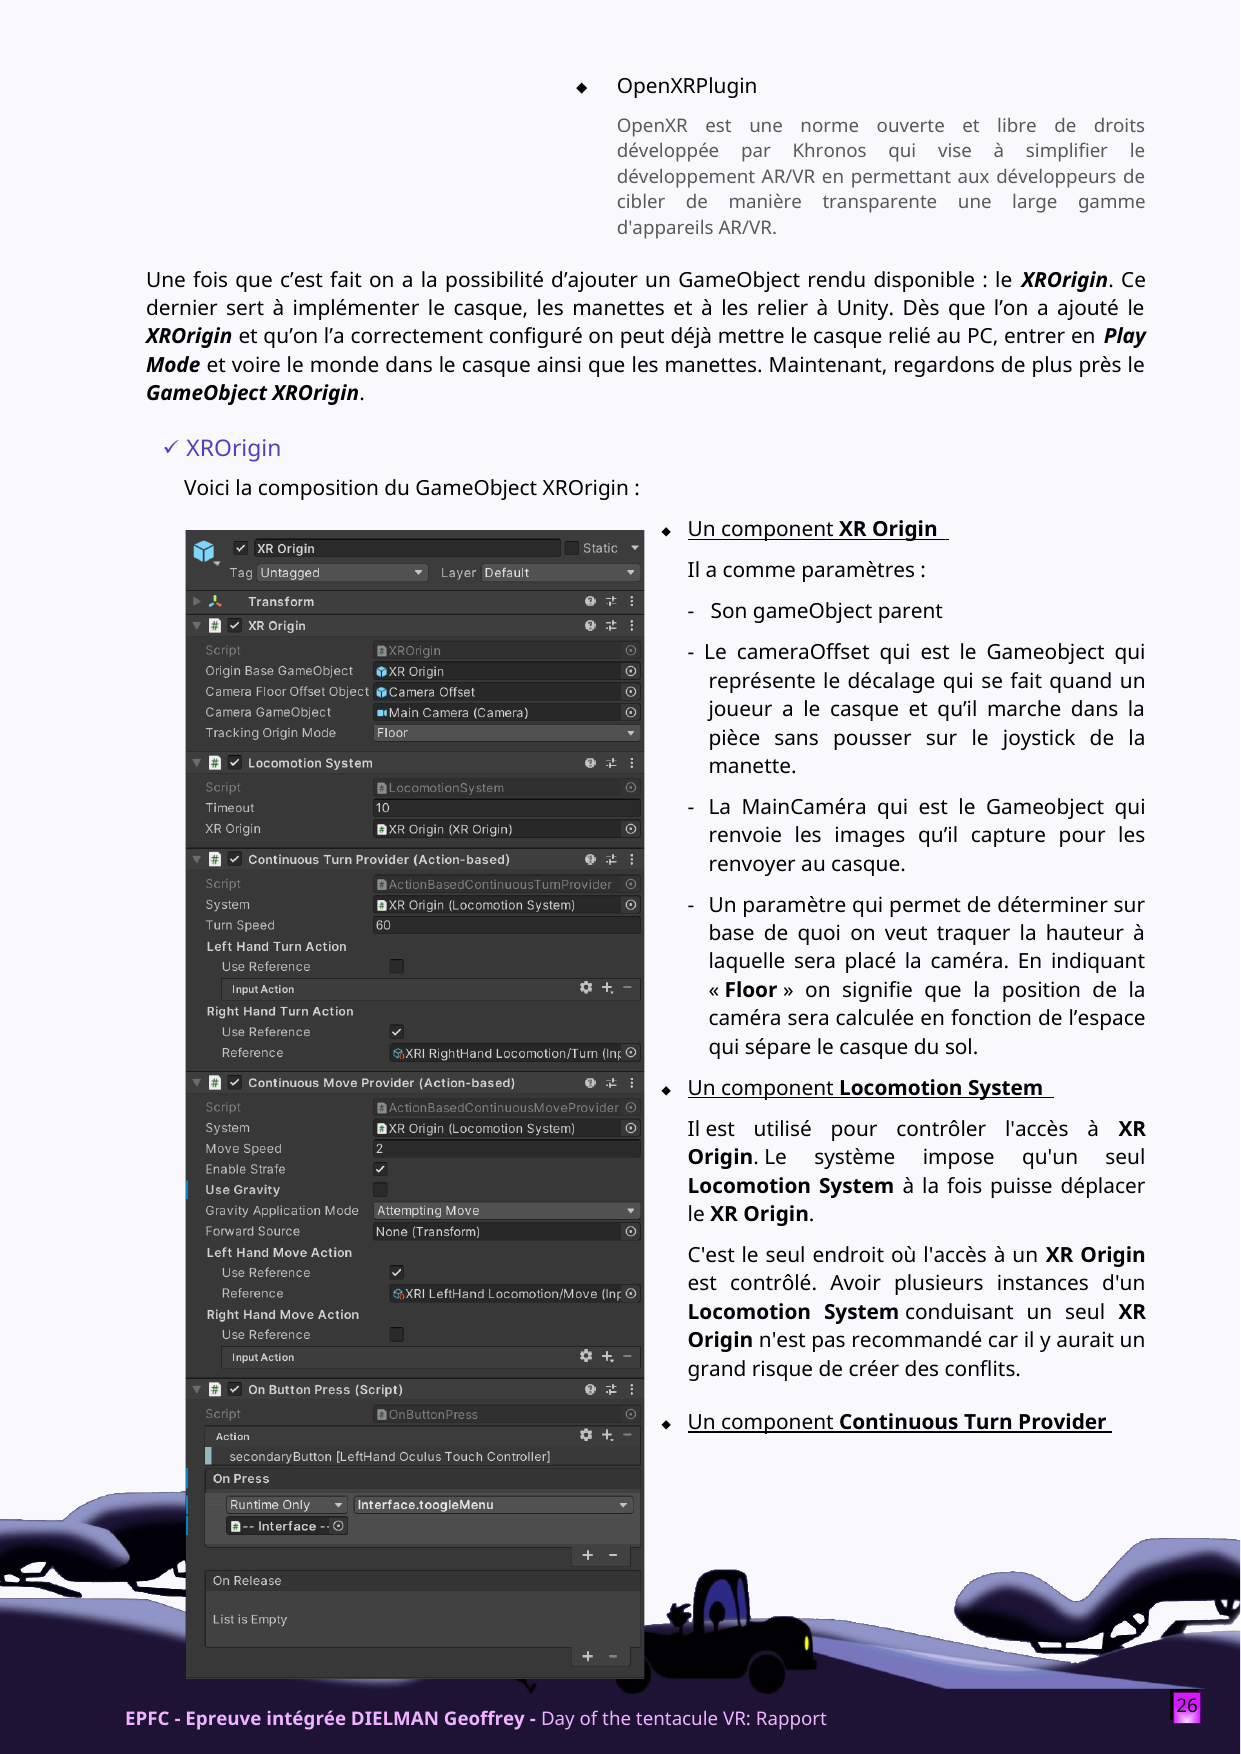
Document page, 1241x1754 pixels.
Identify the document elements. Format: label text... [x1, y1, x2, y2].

list Un component Locomotion System [660, 1073, 1146, 1101]
text - Un paramètre qui permet de déterminer sur base de quoi on veut traquer la hauteur à laquelle sera placé la caméra. En indiquant « Floor » on signifie que la position de la caméra sera calculée en fonction de l’espace qui sépare le casque du sol. [687, 890, 1146, 1060]
text Il est utilisé pour contrôler l'accès à XR Origin. Le système impose qu'un seul Locomotion System à la fois puisse déplacer le XR Origin. [687, 1114, 1146, 1228]
subtitle XROrigin [162, 432, 1146, 463]
text - Son gameObject parent [687, 596, 1146, 625]
text Une fois que c’est fait on a la possibilité d’ajouter un GameObject rendu disponible : le XROrigin. Ce dernier sert à implémenter le casque, les manettes et à les relier à Unity. Dès que l’on a ajouté le XROrigin et qu’on l’a correctement configuré on peut déjà mettre le casque relié au PC, entrer en Play Mode et voire le monde dans le casque ainsi que les manettes. Maintenant, regardons de plus près le GameObject XROrigin. [146, 265, 1146, 407]
text OpenXR est une norme ouverte et libre de droits développée par Khronos qui vise à simplifier le développement AR/VR en permettant aux développeurs de cibler de manière transparente une large gamme d'appareils AR/VR. [617, 112, 1146, 240]
list OpenXRPlugin [575, 71, 1146, 99]
list Un component XR Origin [660, 514, 1146, 543]
list Un component Continuous Turn Provider [660, 1407, 1146, 1436]
picture [0, 530, 1241, 1754]
text C'est le seul endroit où l'accès à un XR Origin est contrôlé. Avoir plusieurs instances d'un Locomotion System conduisant un seul XR Origin n'est pas recommandé car il y aurait un grand risque de créer des conflits. [687, 1240, 1146, 1382]
text - Le cameraOffset qui est le Gameobject qui représente le décalage qui se fait quand un joueur a le casque et qu’il marche dans la pièce sans pousser sur le joystick de la manette. [687, 637, 1146, 779]
text Voici la composition du GameObject XROrigin : [184, 473, 1146, 502]
text - La MainCaméra qui est le Gameobject qui renvoie les images qu’il capture pour les renvoyer au casque. [687, 792, 1146, 877]
text Il a comme paramètres : [687, 555, 1146, 584]
